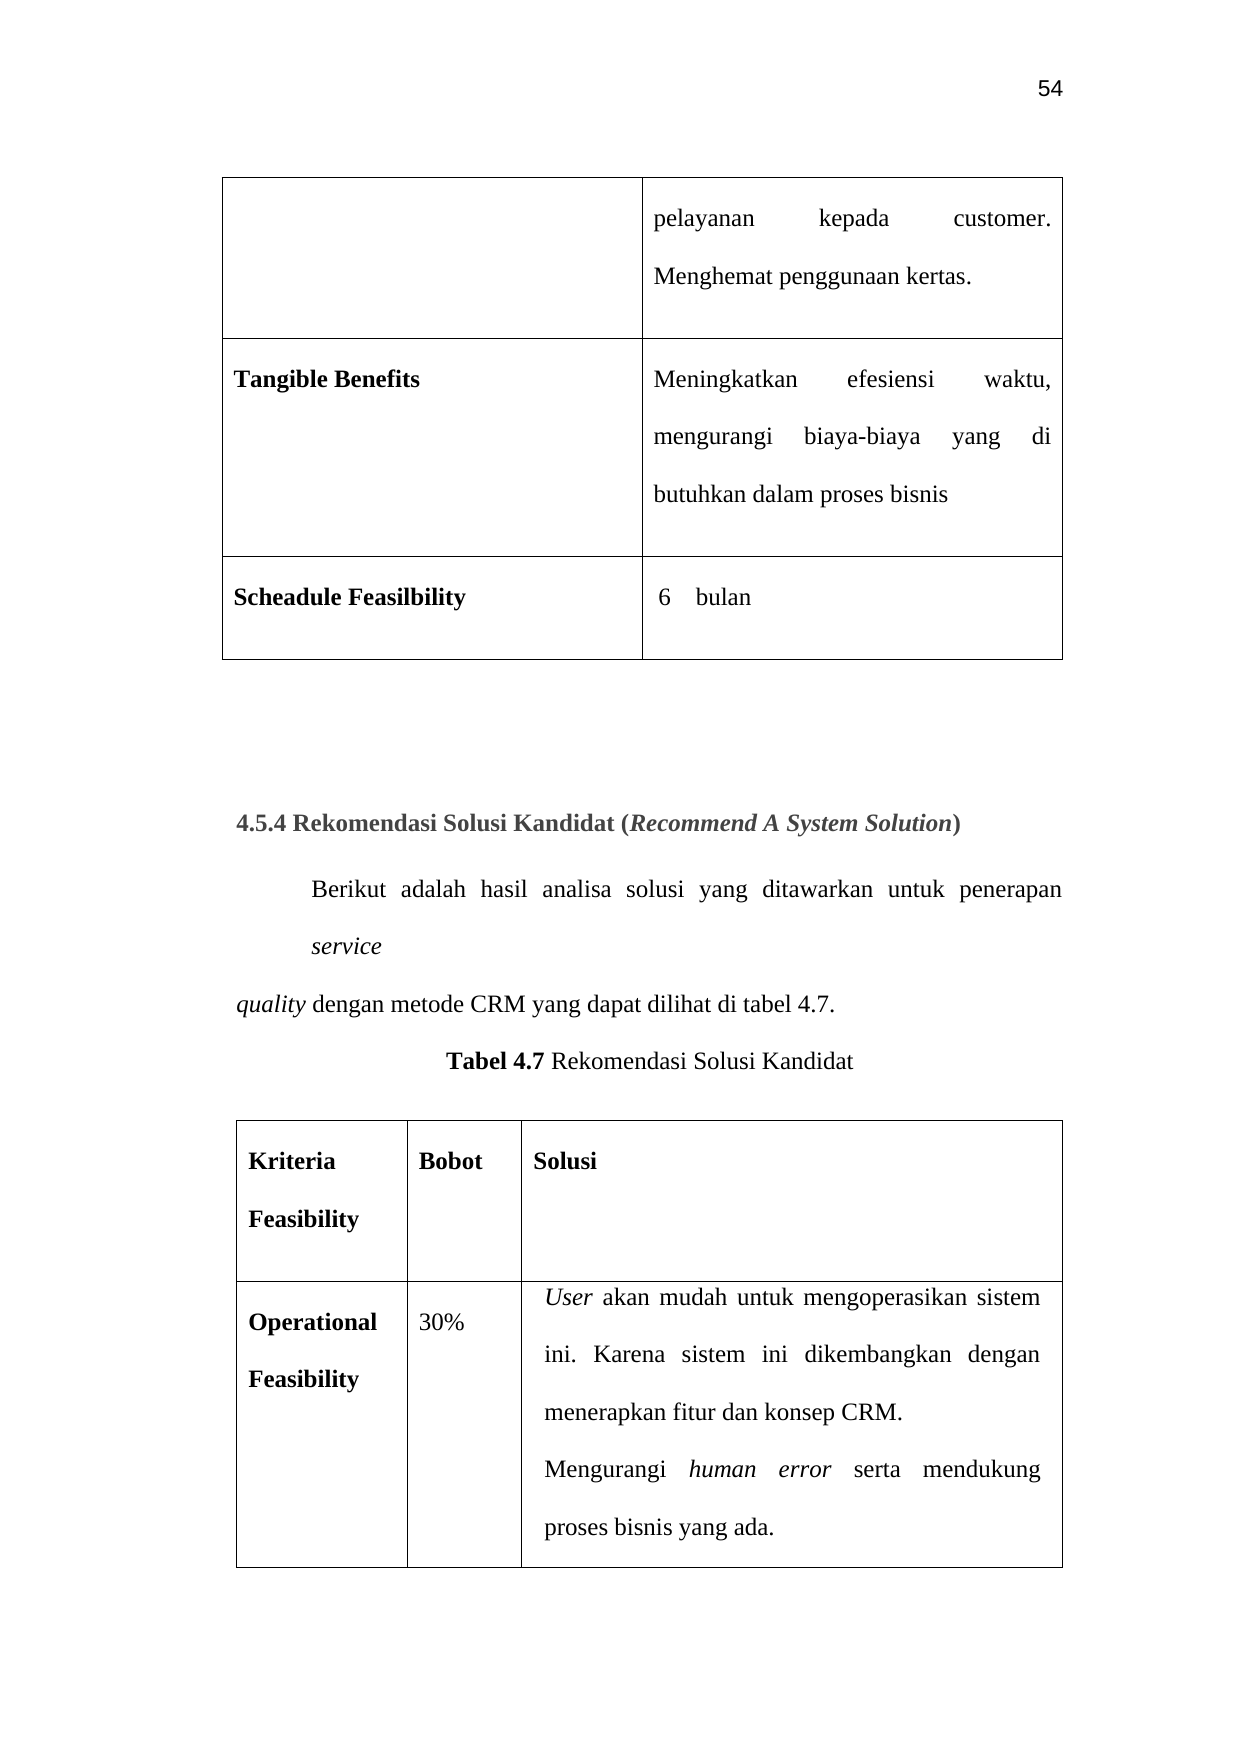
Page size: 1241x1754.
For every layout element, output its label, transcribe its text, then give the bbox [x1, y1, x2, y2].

table_header Solusi [522, 1121, 1062, 1281]
table_cell bulan [643, 557, 1062, 658]
text 4.5.4 Rekomendasi Solusi Kandidat (Recommend A System Solution) [236, 808, 1063, 837]
table_cell Meningkatkan efesiensi waktu, mengurangi biaya-biaya yang di butuhkan dalam proses bisnis [643, 339, 1062, 556]
list quality dengan metode CRM yang dapat dilihat di tabel 4.7. [236, 989, 1063, 1017]
table_header Kriteria Feasibility [237, 1121, 407, 1281]
table_header Bobot [408, 1121, 521, 1281]
table_cell Tangible Benefits [223, 339, 642, 556]
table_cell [522, 1282, 1062, 1567]
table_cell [643, 178, 1062, 338]
list Berikut adalah hasil analisa solusi yang ditawarkan untuk penerapan service [311, 874, 1063, 960]
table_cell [223, 178, 642, 338]
table_cell 30% [408, 1282, 521, 1567]
text Tabel 4.7 Rekomendasi Solusi Kandidat [236, 1046, 1063, 1075]
table_cell Scheadule Feasilbility [223, 557, 642, 658]
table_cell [237, 1282, 407, 1567]
